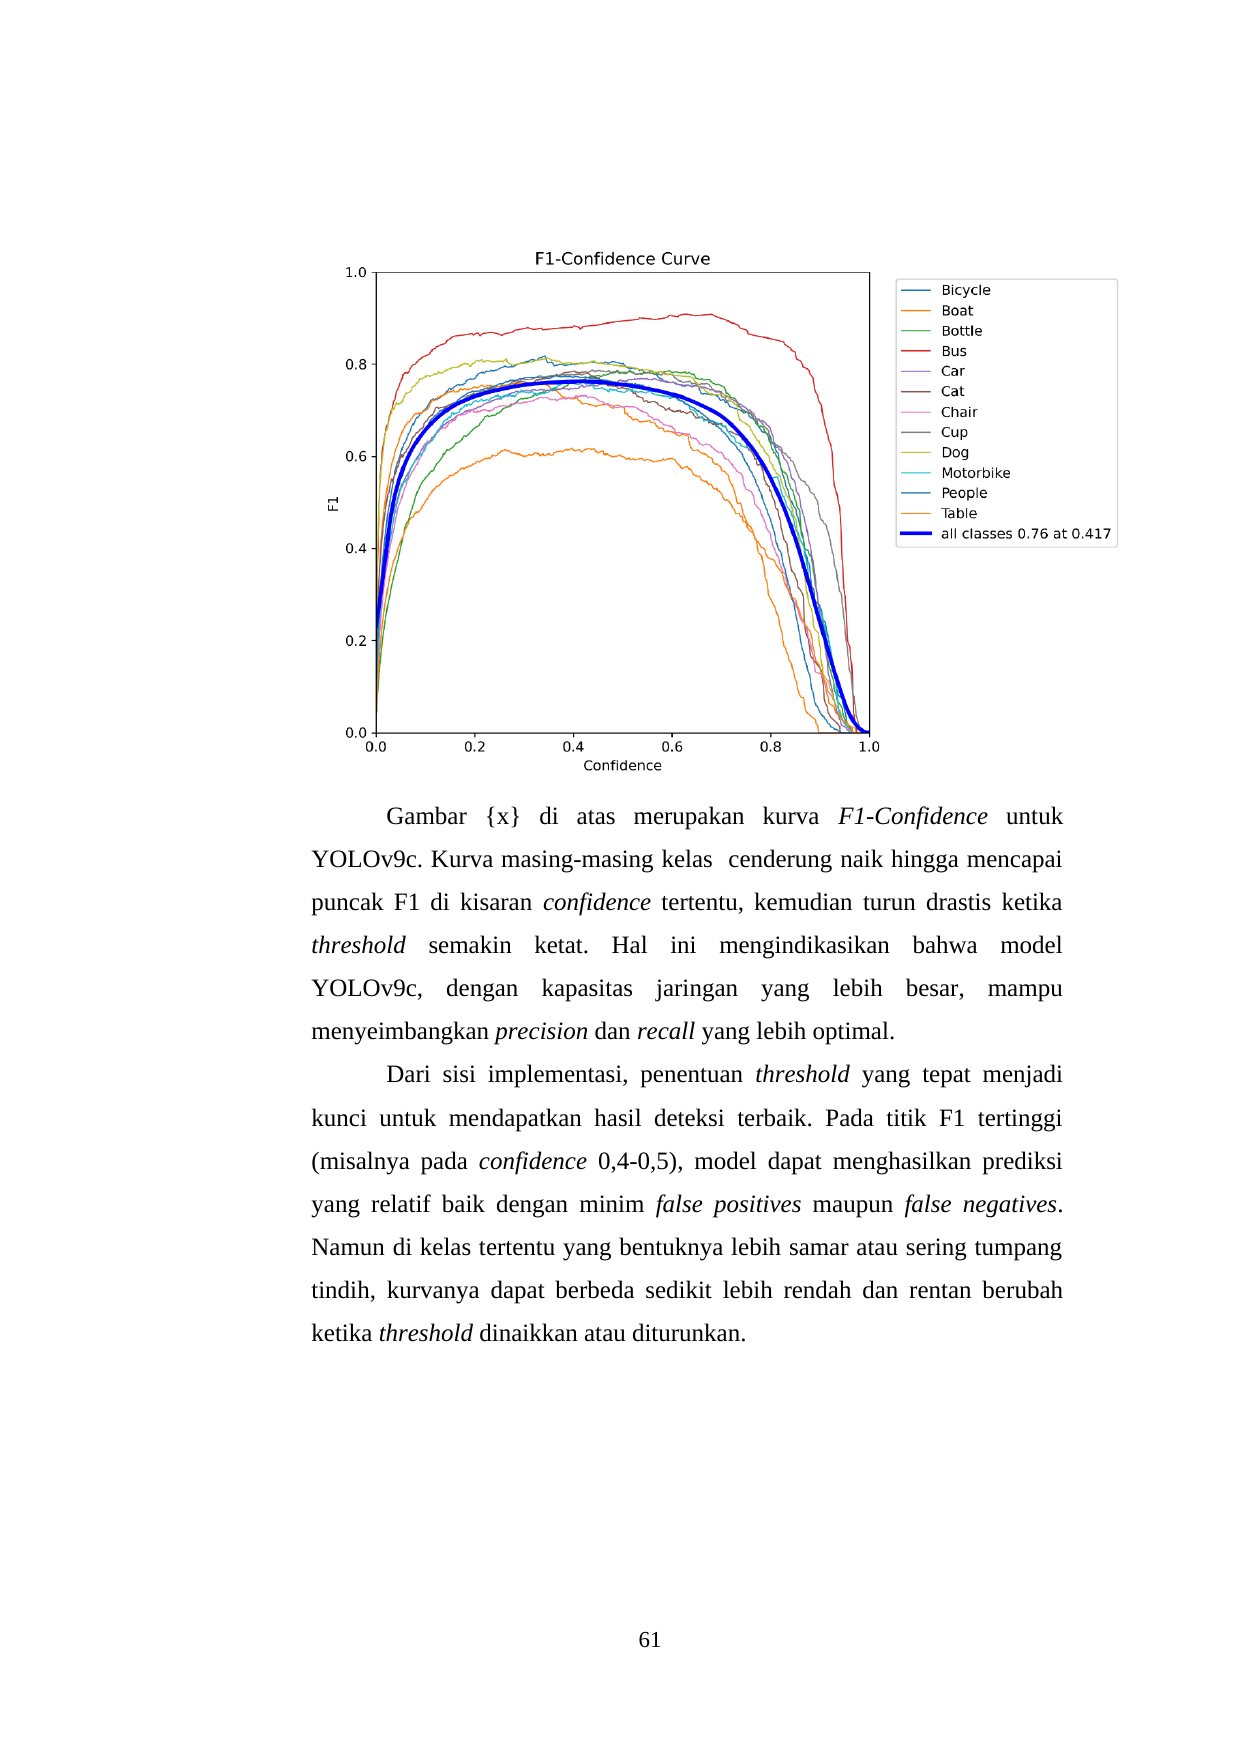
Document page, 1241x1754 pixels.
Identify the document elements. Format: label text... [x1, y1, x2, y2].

picture [311, 236, 1138, 788]
text Dari sisi implementasi, penentuan threshold yang tepat menjadi kunci untuk mendapatkan hasil deteksi terbaik. Pada titik F1 tertinggi (misalnya pada confidence 0,4-0,5), model dapat menghasilkan prediksi yang relatif baik dengan minim false positives maupun false negatives. Namun di kelas tertentu yang bentuknya lebih samar atau sering tumpang tindih, kurvanya dapat berbeda sedikit lebih rendah dan rentan berubah ketika threshold dinaikkan atau diturunkan. [311, 1059, 1063, 1347]
text Gambar {x} di atas merupakan kurva F1-Confidence untuk YOLOv9c. Kurva masing-masing kelas cenderung naik hingga mencapai puncak F1 di kisaran confidence tertentu, kemudian turun drastis ketika threshold semakin ketat. Hal ini mengindikasikan bahwa model YOLOv9c, dengan kapasitas jaringan yang lebih besar, mampu menyeimbangkan precision dan recall yang lebih optimal. [311, 801, 1063, 1045]
